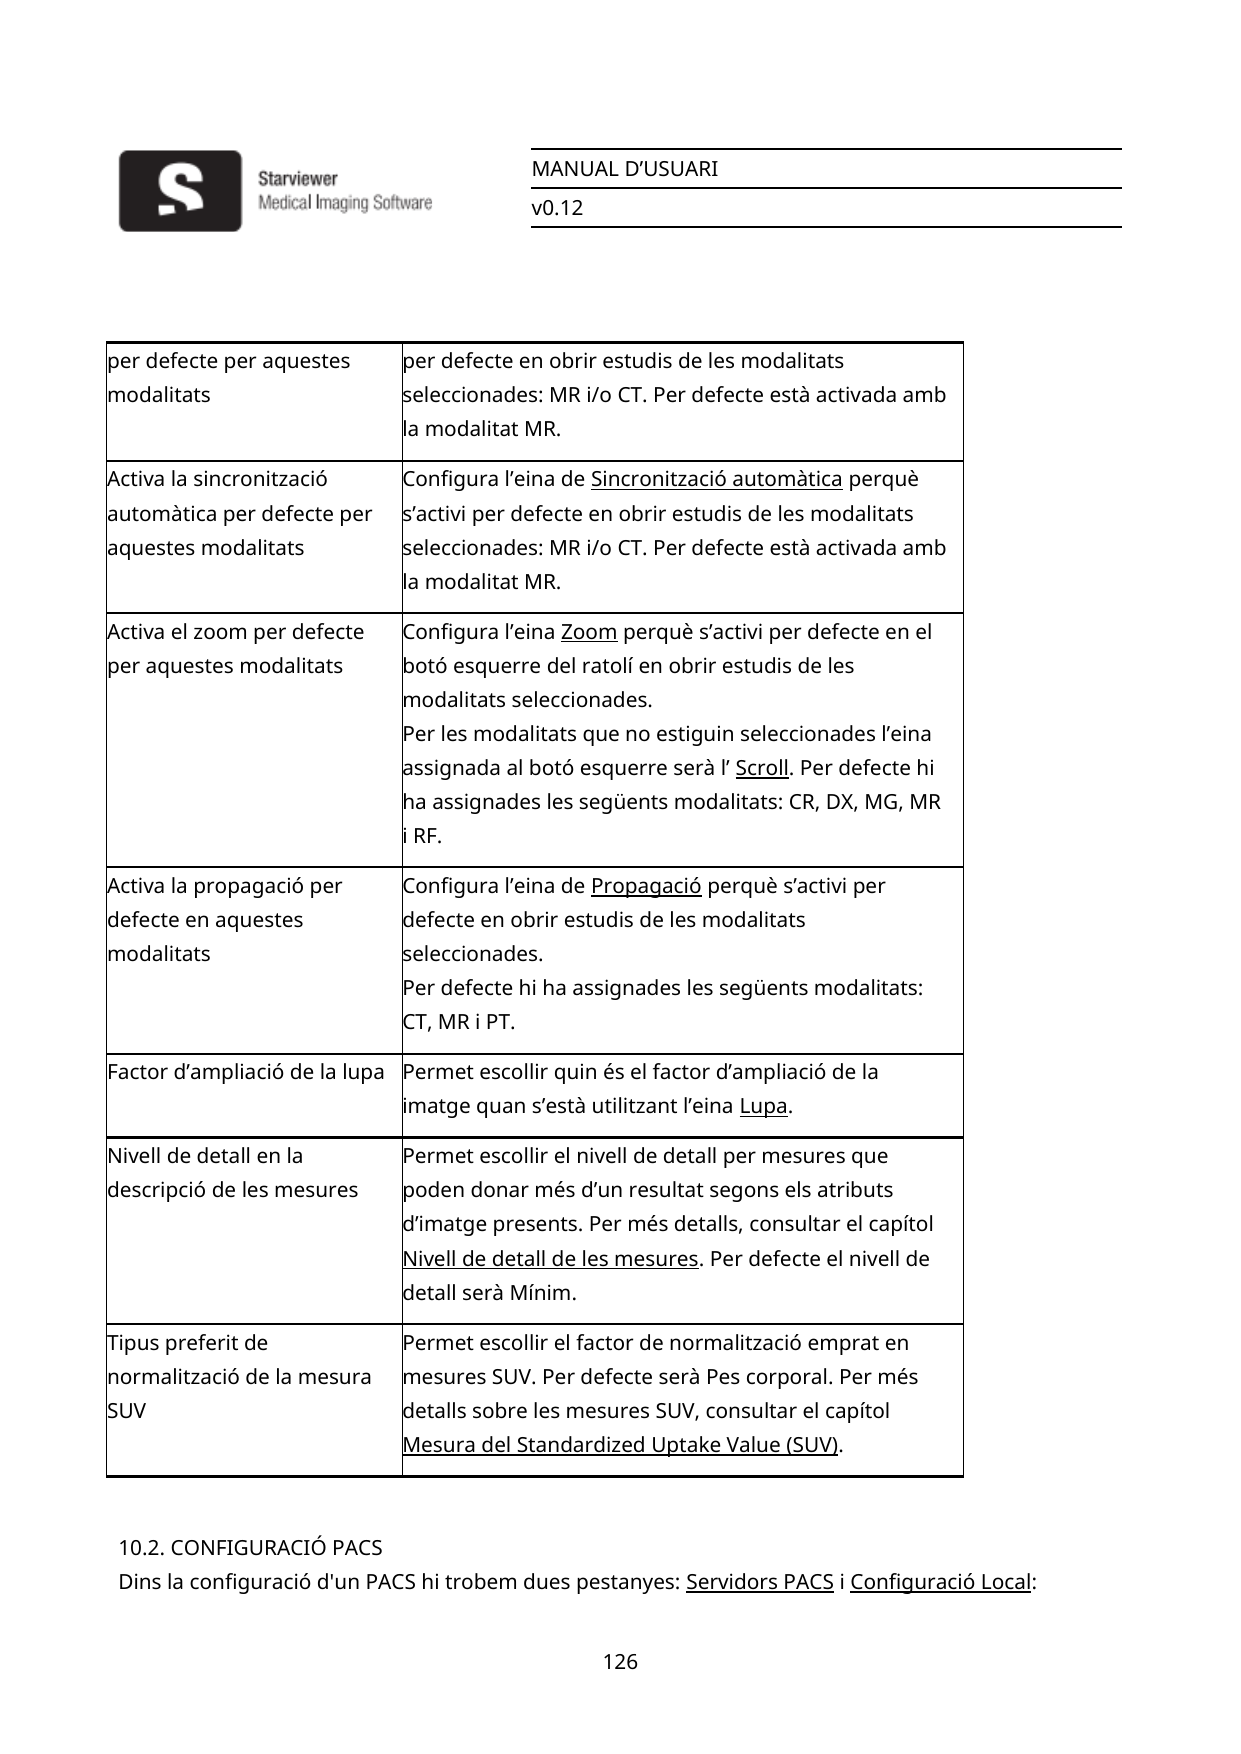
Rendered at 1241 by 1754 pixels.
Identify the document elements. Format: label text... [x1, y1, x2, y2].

table_cell Nivell de detall en la descripció de les mesures [107, 1139, 402, 1323]
table_cell Configura l’eina Zoom perquè s’activi per defecte en el botó esquerre del ratolí en obrir estudis de les modalitats seleccionades. Per les modalitats que no estiguin seleccionades l’eina assignada al botó esquerre serà l’ Scroll. Per defecte hi ha assignades les següents modalitats: CR, DX, MG, MR i RF. [403, 614, 963, 866]
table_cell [403, 344, 963, 459]
table_cell Activa la sincronització automàtica per defecte per aquestes modalitats [107, 462, 402, 612]
table_cell Permet escollir el nivell de detall per mesures que poden donar més d’un resultat segons els atributs d’imatge presents. Per més detalls, consultar el capítol Nivell de detall de les mesures. Per defecte el nivell de detall serà Mínim. [403, 1139, 963, 1323]
table_cell Configura l’eina de Propagació perquè s’activi per defecte en obrir estudis de les modalitats seleccionades. Per defecte hi ha assignades les següents modalitats: CT, MR i PT. [403, 868, 963, 1052]
text Dins la configuració d'un PACS hi trobem dues pestanyes: Servidors PACS i Configuració Local: [118, 1567, 1122, 1595]
table_cell Activa el zoom per defecte per aquestes modalitats [107, 614, 402, 866]
table_cell Activa la propagació per defecte en aquestes modalitats [107, 868, 402, 1052]
table_cell Tipus preferit de normalització de la mesura SUV [107, 1325, 402, 1475]
table_cell Permet escollir quin és el factor d’ampliació de la imatge quan s’està utilitzant l’eina Lupa. [403, 1055, 963, 1136]
table_cell Configura l’eina de Sincronització automàtica perquè s’activi per defecte en obrir estudis de les modalitats seleccionades: MR i/o CT. Per defecte està activada amb la modalitat MR. [403, 462, 963, 612]
subtitle Configuració PACS [118, 1533, 1122, 1561]
table_cell Factor d’ampliació de la lupa [107, 1055, 402, 1136]
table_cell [107, 344, 402, 459]
table_cell Permet escollir el factor de normalització emprat en mesures SUV. Per defecte serà Pes corporal. Per més detalls sobre les mesures SUV, consultar el capítol Mesura del Standardized Uptake Value (SUV). [403, 1325, 963, 1475]
